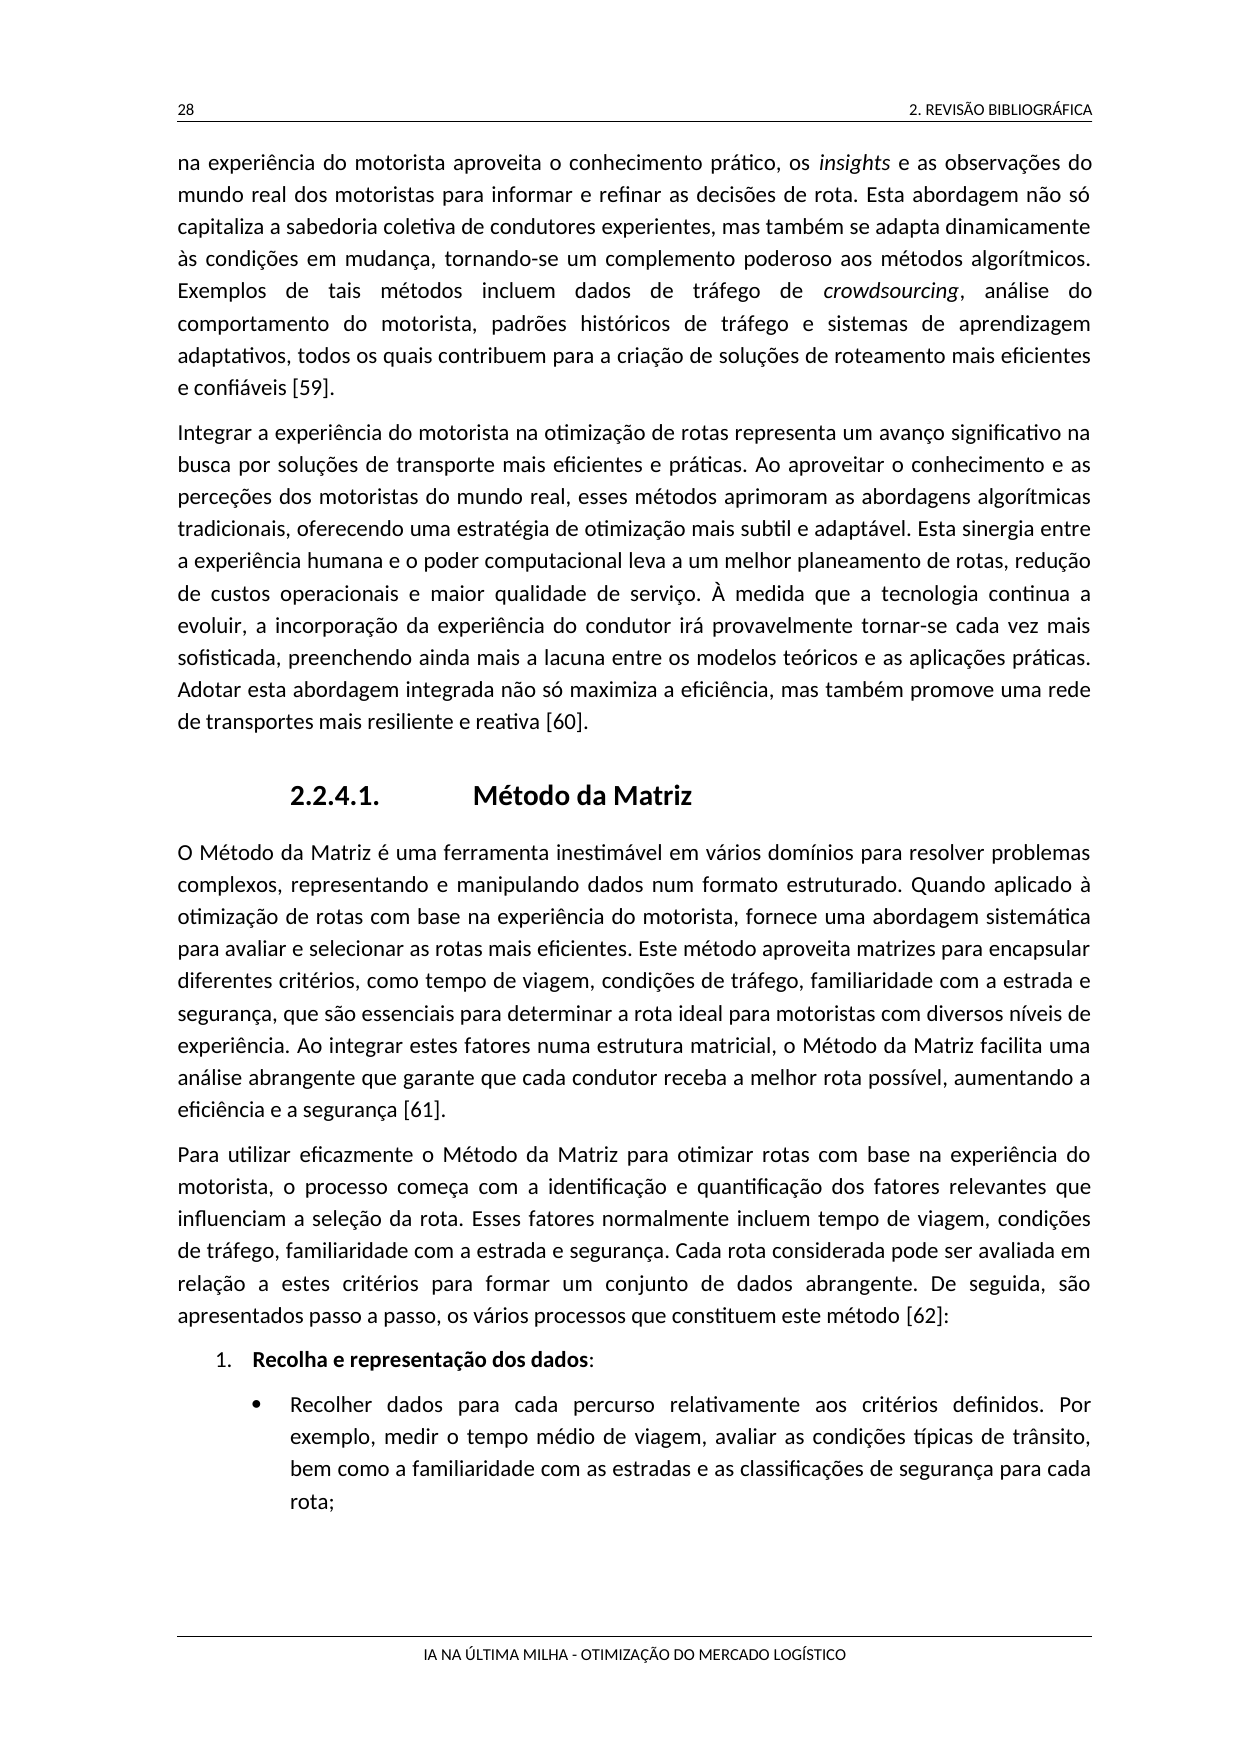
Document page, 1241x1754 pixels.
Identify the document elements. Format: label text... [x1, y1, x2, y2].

list Recolher dados para cada percurso relativamente aos critérios definidos. Por exemplo, medir o tempo médio de viagem, avaliar as condições típicas de trânsito, bem como a familiaridade com as estradas e as classificações de segurança para cada rota; [252, 1390, 1092, 1515]
text Integrar a experiência do motorista na otimização de rotas representa um avanço significativo na busca por soluções de transporte mais eficientes e práticas. Ao aproveitar o conhecimento e as perceções dos motoristas do mundo real, esses métodos aprimoram as abordagens algorítmicas tradicionais, oferecendo uma estratégia de otimização mais subtil e adaptável. Esta sinergia entre a experiência humana e o poder computacional leva a um melhor planeamento de rotas, redução de custos operacionais e maior qualidade de serviço. À medida que a tecnologia continua a evoluir, a incorporação da experiência do condutor irá provavelmente tornar-se cada vez mais sofisticada, preenchendo ainda mais a lacuna entre os modelos teóricos e as aplicações práticas. Adotar esta abordagem integrada não só maximiza a eficiência, mas também promove uma rede de transportes mais resiliente e reativa . [177, 418, 1092, 735]
text Para utilizar eficazmente o Método da Matriz para otimizar rotas com base na experiência do motorista, o processo começa com a identificação e quantificação dos fatores relevantes que influenciam a seleção da rota. Esses fatores normalmente incluem tempo de viagem, condições de tráfego, familiaridade com a estrada e segurança. Cada rota considerada pode ser avaliada em relação a estes critérios para formar um conjunto de dados abrangente. De seguida, são apresentados passo a passo, os vários processos que constituem este método : [177, 1140, 1092, 1329]
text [177, 148, 1092, 401]
text O Método da Matriz é uma ferramenta inestimável em vários domínios para resolver problemas complexos, representando e manipulando dados num formato estruturado. Quando aplicado à otimização de rotas com base na experiência do motorista, fornece uma abordagem sistemática para avaliar e selecionar as rotas mais eficientes. Este método aproveita matrizes para encapsular diferentes critérios, como tempo de viagem, condições de tráfego, familiaridade com a estrada e segurança, que são essenciais para determinar a rota ideal para motoristas com diversos níveis de experiência. Ao integrar estes fatores numa estrutura matricial, o Método da Matriz facilita uma análise abrangente que garante que cada condutor receba a melhor rota possível, aumentando a eficiência e a segurança . [177, 838, 1092, 1123]
list Recolha e representação dos dados: [215, 1346, 1092, 1373]
list Método da Matriz [290, 777, 1092, 813]
